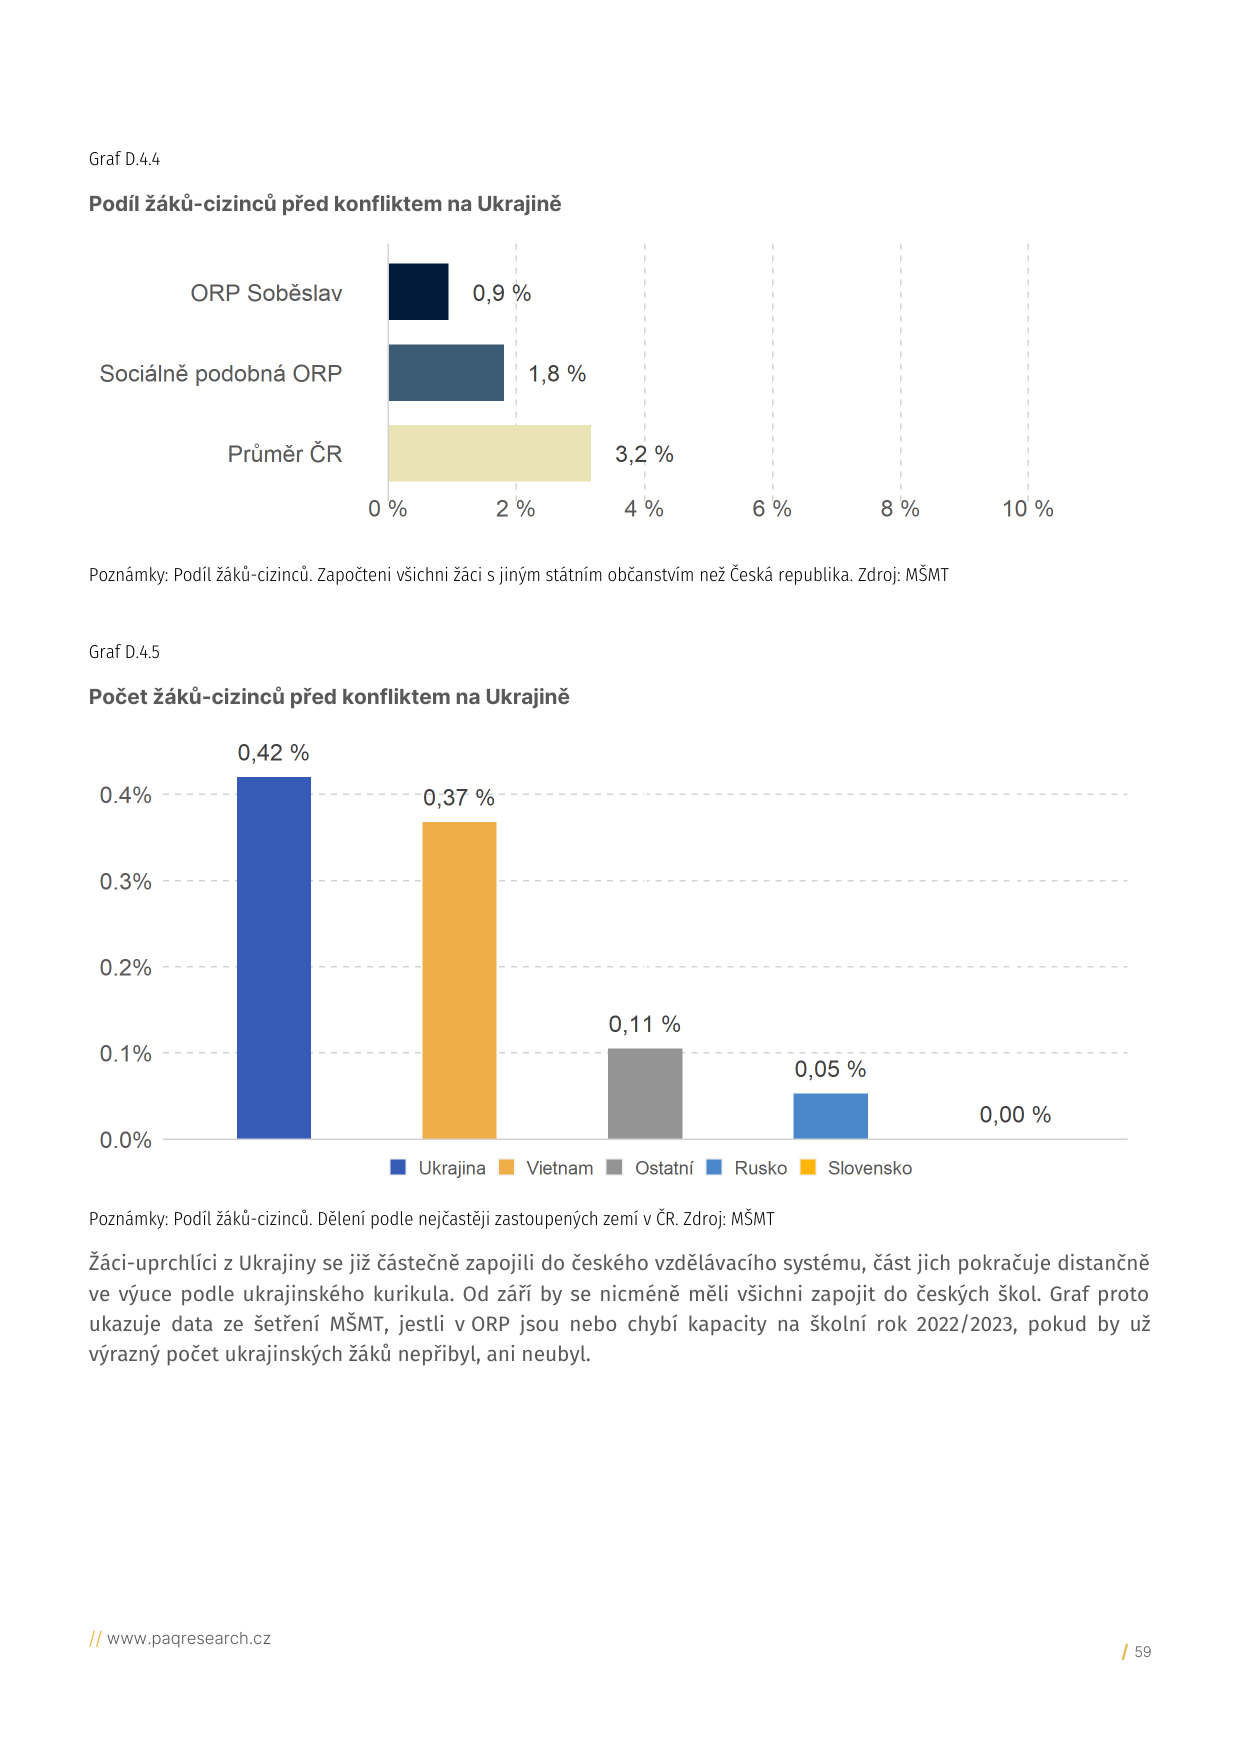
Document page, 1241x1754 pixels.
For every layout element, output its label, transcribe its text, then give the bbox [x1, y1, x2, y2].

text Počet žáků-cizinců před konfliktem na Ukrajině [89, 679, 1152, 709]
picture [88, 216, 1139, 548]
text Poznámky: Podíl žáků-cizinců. Dělení podle nejčastěji zastoupených zemí v ČR. Zdroj: MŠMT [89, 1208, 1152, 1230]
text Podíl žáků-cizinců před konfliktem na Ukrajině [89, 186, 1152, 216]
text Graf D.4.4 [89, 148, 1152, 170]
text Poznámky: Podíl žáků-cizinců. Započteni všichni žáci s jiným státním občanstvím než Česká republika. Zdroj: MŠMT [89, 564, 1152, 587]
text Graf D.4.5 [89, 641, 1152, 663]
text Žáci-uprchlíci z Ukrajiny se již částečně zapojili do českého vzdělávacího systému, část jich pokračuje distančně ve výuce podle ukrajinského kurikula. Od září by se nicméně měli všichni zapojit do českých škol. Graf proto ukazuje data ze šetření MŠMT, jestli v ORP jsou nebo chybí kapacity na školní rok 2022/2023, pokud by už výrazný počet ukrajinských žáků nepřibyl, ani neubyl. [89, 1246, 1152, 1367]
picture [88, 709, 1139, 1191]
